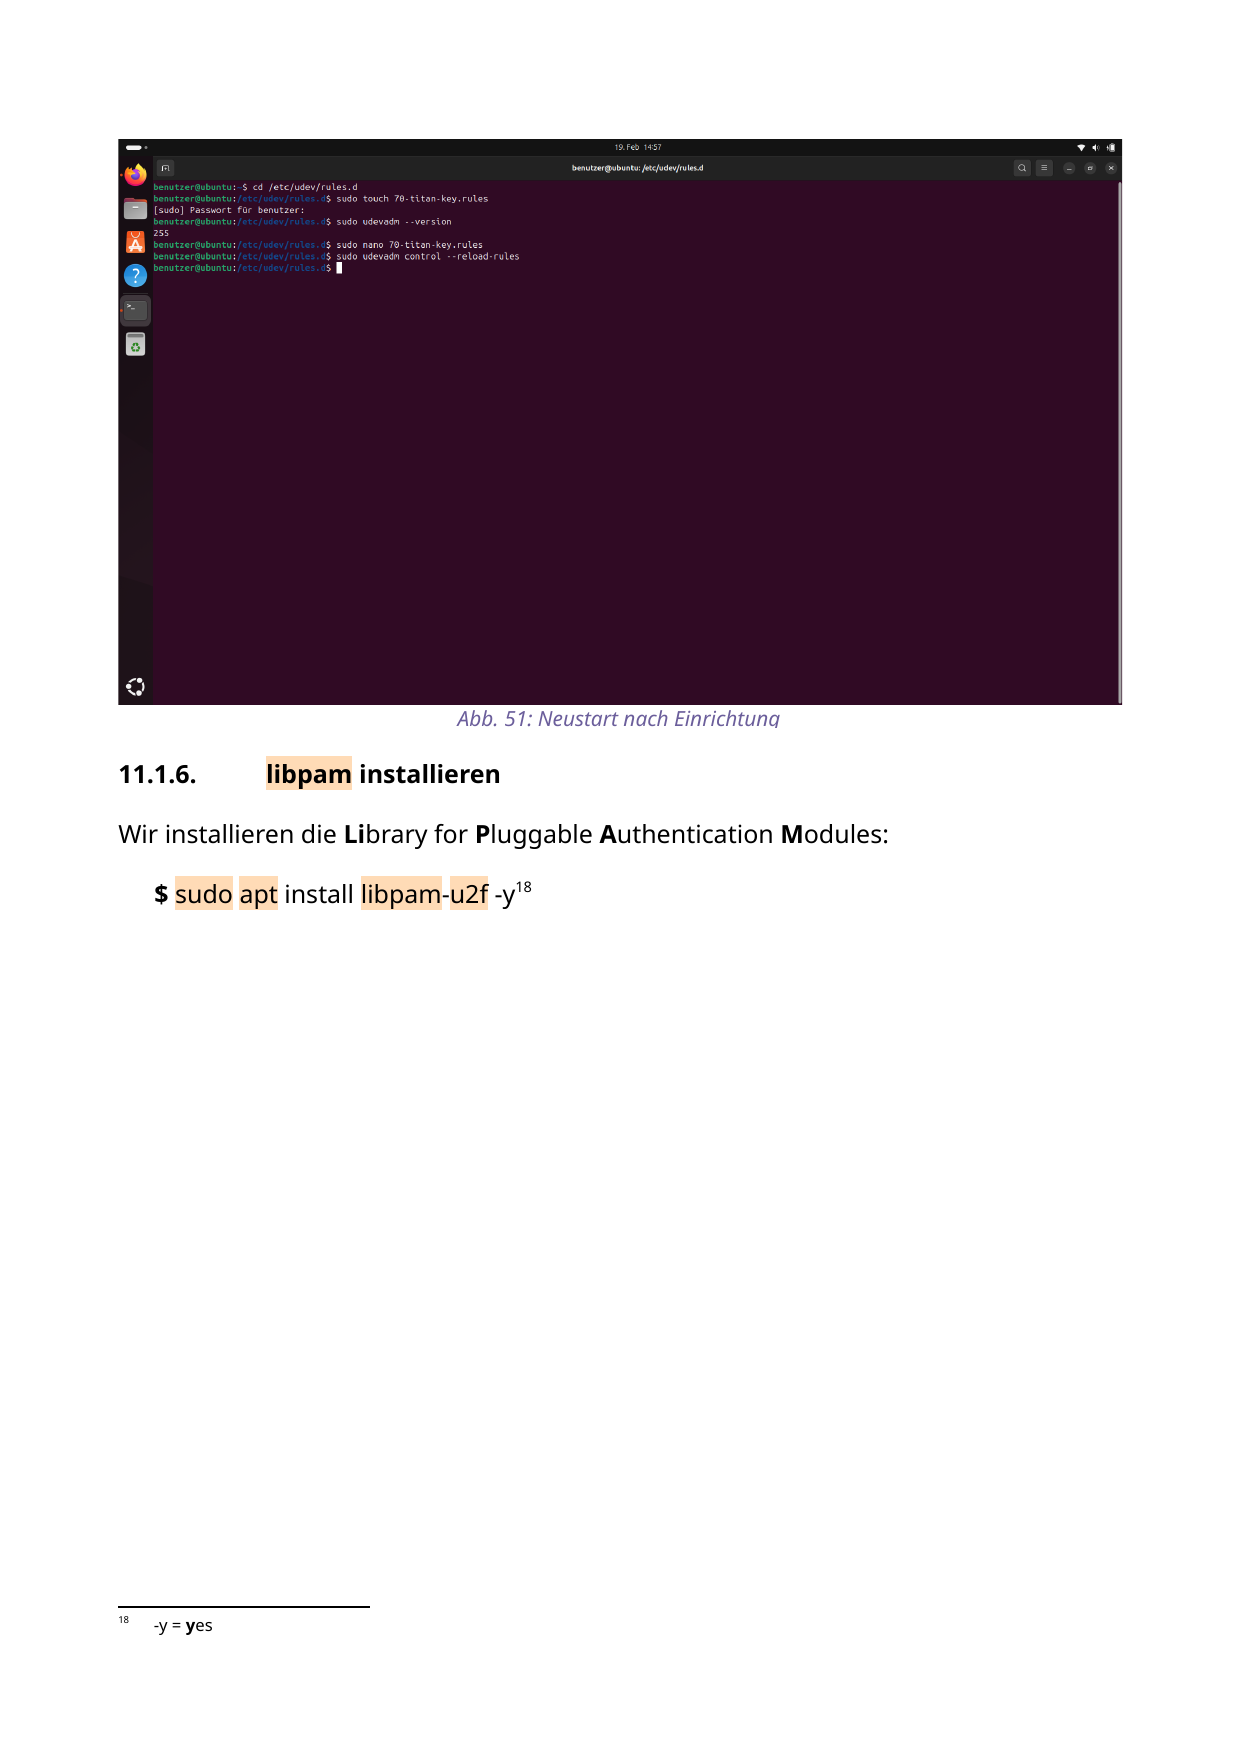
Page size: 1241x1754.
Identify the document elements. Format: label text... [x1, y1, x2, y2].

subtitle libpam installieren [352, 756, 1122, 790]
text Wir installieren die Library for Pluggable Authentication Modules: [118, 816, 1122, 850]
picture [118, 139, 1123, 705]
text $ sudo apt install libpam-u2f -y [488, 876, 1122, 910]
subtitle libpam installieren [118, 756, 266, 790]
text $ sudo apt install libpam-u2f -y [278, 876, 361, 910]
